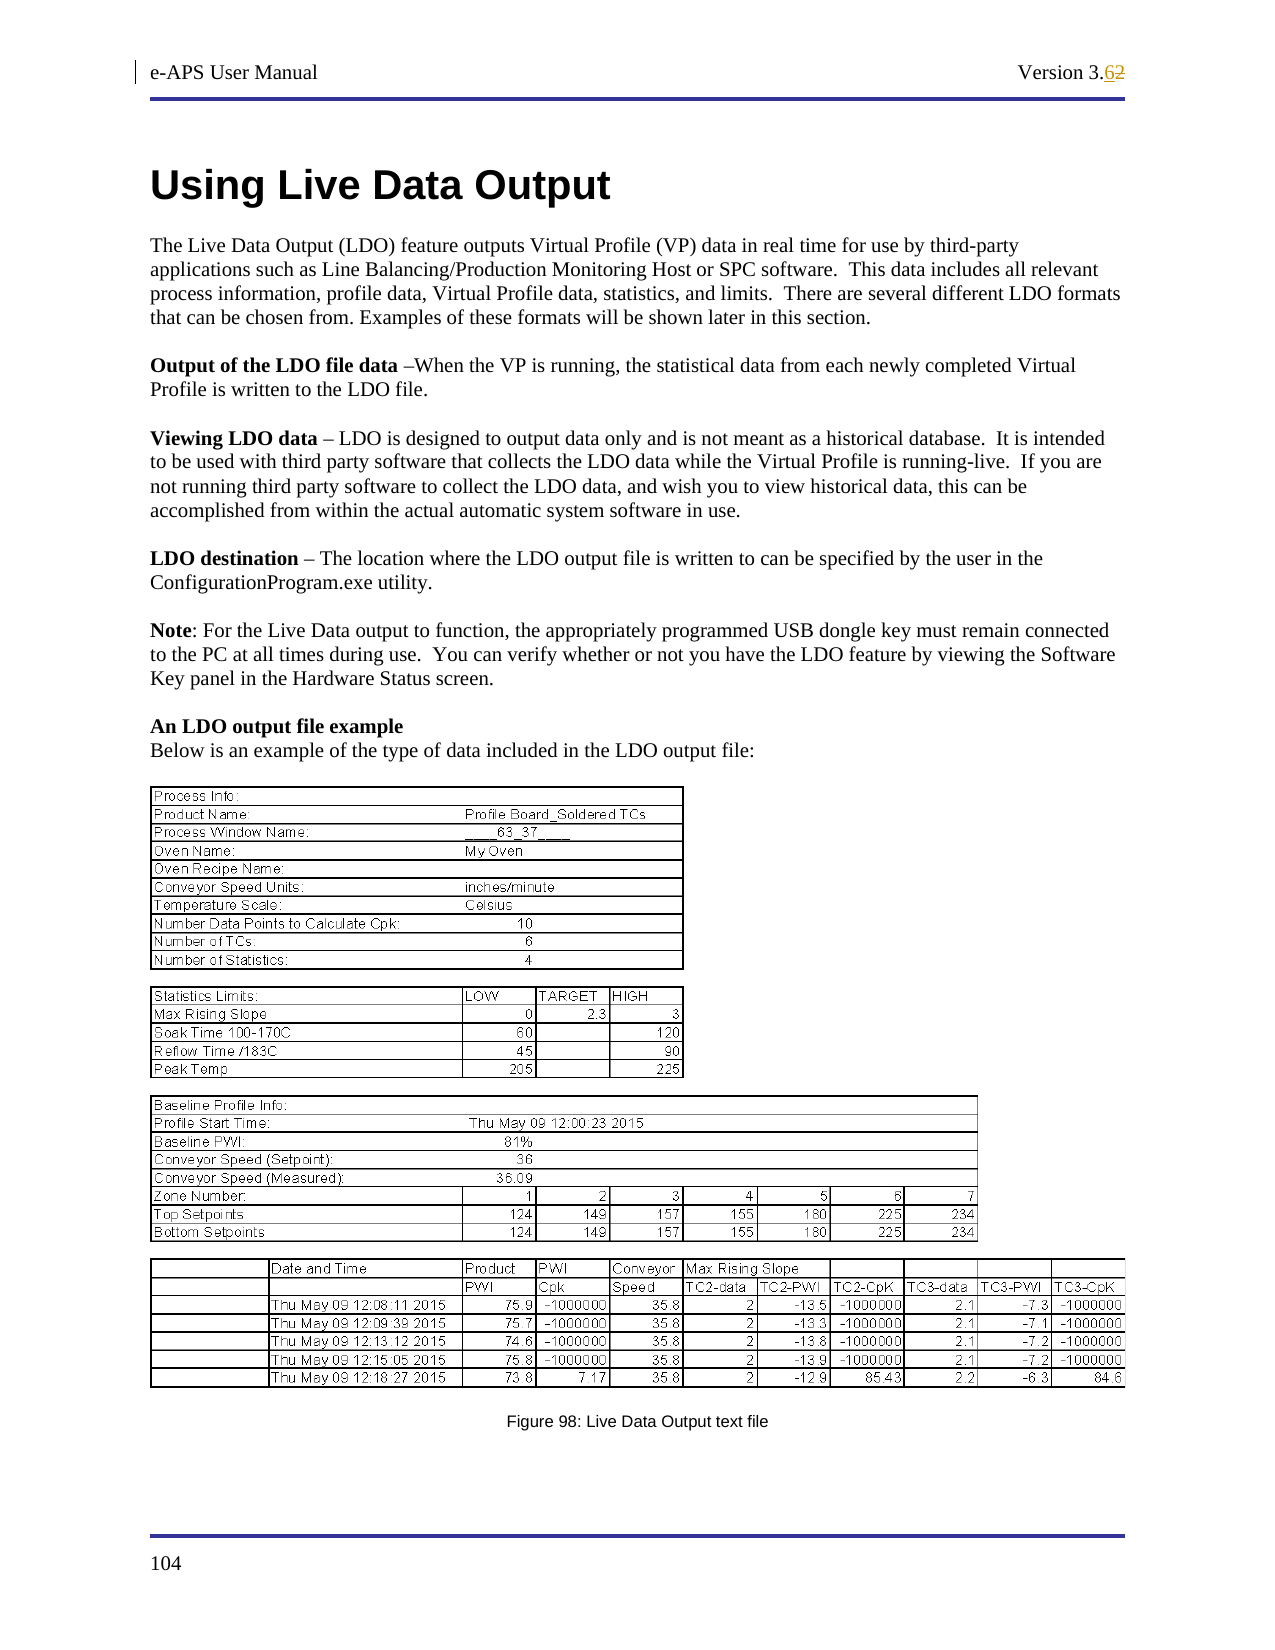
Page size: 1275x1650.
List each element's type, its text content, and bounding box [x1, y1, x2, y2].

text An LDO output file example [150, 714, 1125, 738]
text Viewing LDO data – LDO is designed to output data only and is not meant as a historical database. It is intended to be used with third party software that collects the LDO data while the Virtual Profile is running-live. If you are not running third party software to collect the LDO data, and wish you to view historical data, this can be accomplished from within the actual automatic system software in use. [150, 425, 1125, 522]
picture [150, 786, 1125, 1410]
text The Live Data Output (LDO) feature outputs Virtual Profile (VP) data in real time for use by third-party applications such as Line Balancing/Production Monitoring Host or SPC software. This data includes all relevant process information, profile data, Virtual Profile data, statistics, and limits. There are several different LDO formats that can be chosen from. Examples of these formats will be shown later in this section. [150, 233, 1125, 329]
text Note: For the Live Data output to function, the appropriately programmed USB dongle key must remain connected to the PC at all times during use. You can verify whether or not you have the LDO feature by viewing the Software Key panel in the Hardware Status screen. [150, 618, 1125, 690]
text LDO destination – The location where the LDO output file is written to can be specified by the user in the ConfigurationProgram.exe utility. [150, 546, 1125, 594]
text Output of the LDO file data –When the VP is running, the statistical data from each newly completed Virtual Profile is written to the LDO file. [150, 353, 1125, 401]
subtitle Using Live Data Output [150, 160, 1125, 208]
text Below is an example of the type of data included in the LDO output file: [150, 738, 1125, 762]
